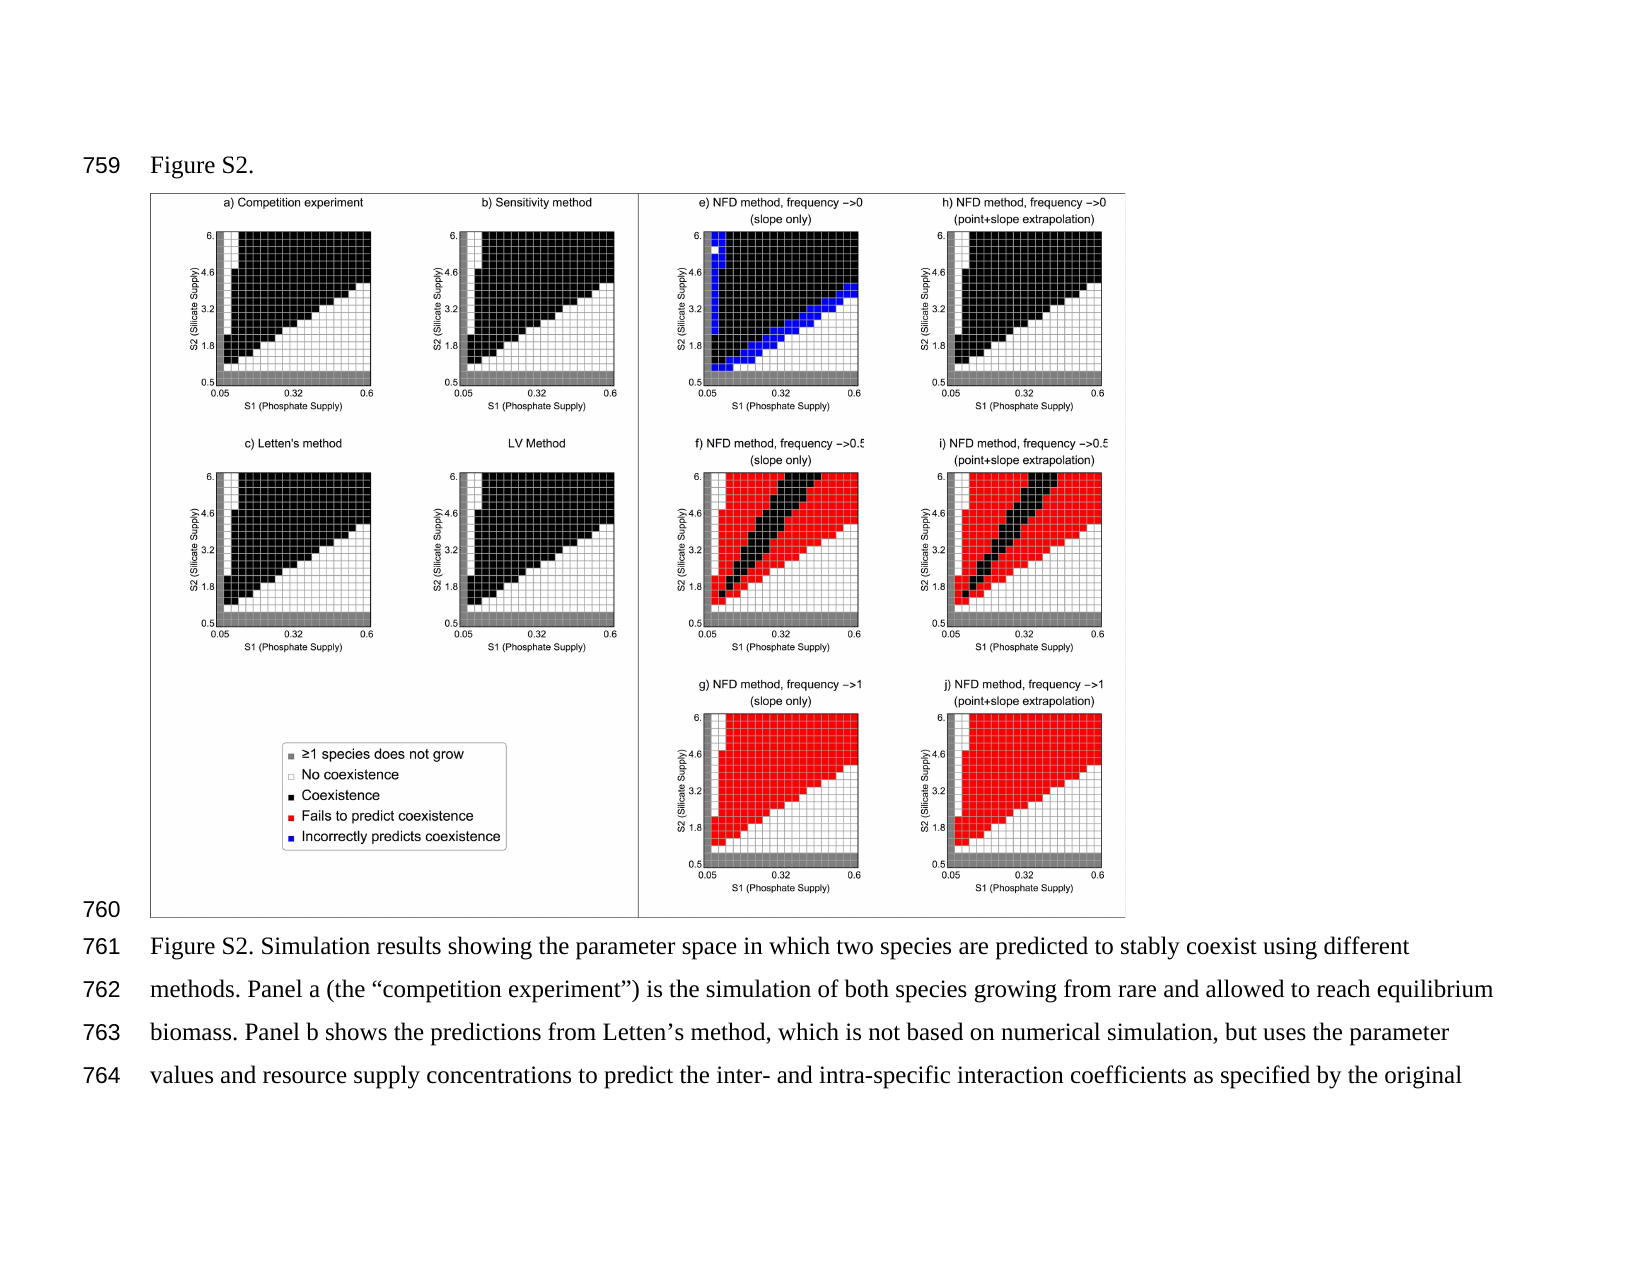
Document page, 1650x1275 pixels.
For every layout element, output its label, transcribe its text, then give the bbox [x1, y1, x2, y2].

picture [150, 193, 1125, 918]
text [150, 931, 1500, 1089]
text Figure S2. [150, 150, 1500, 179]
